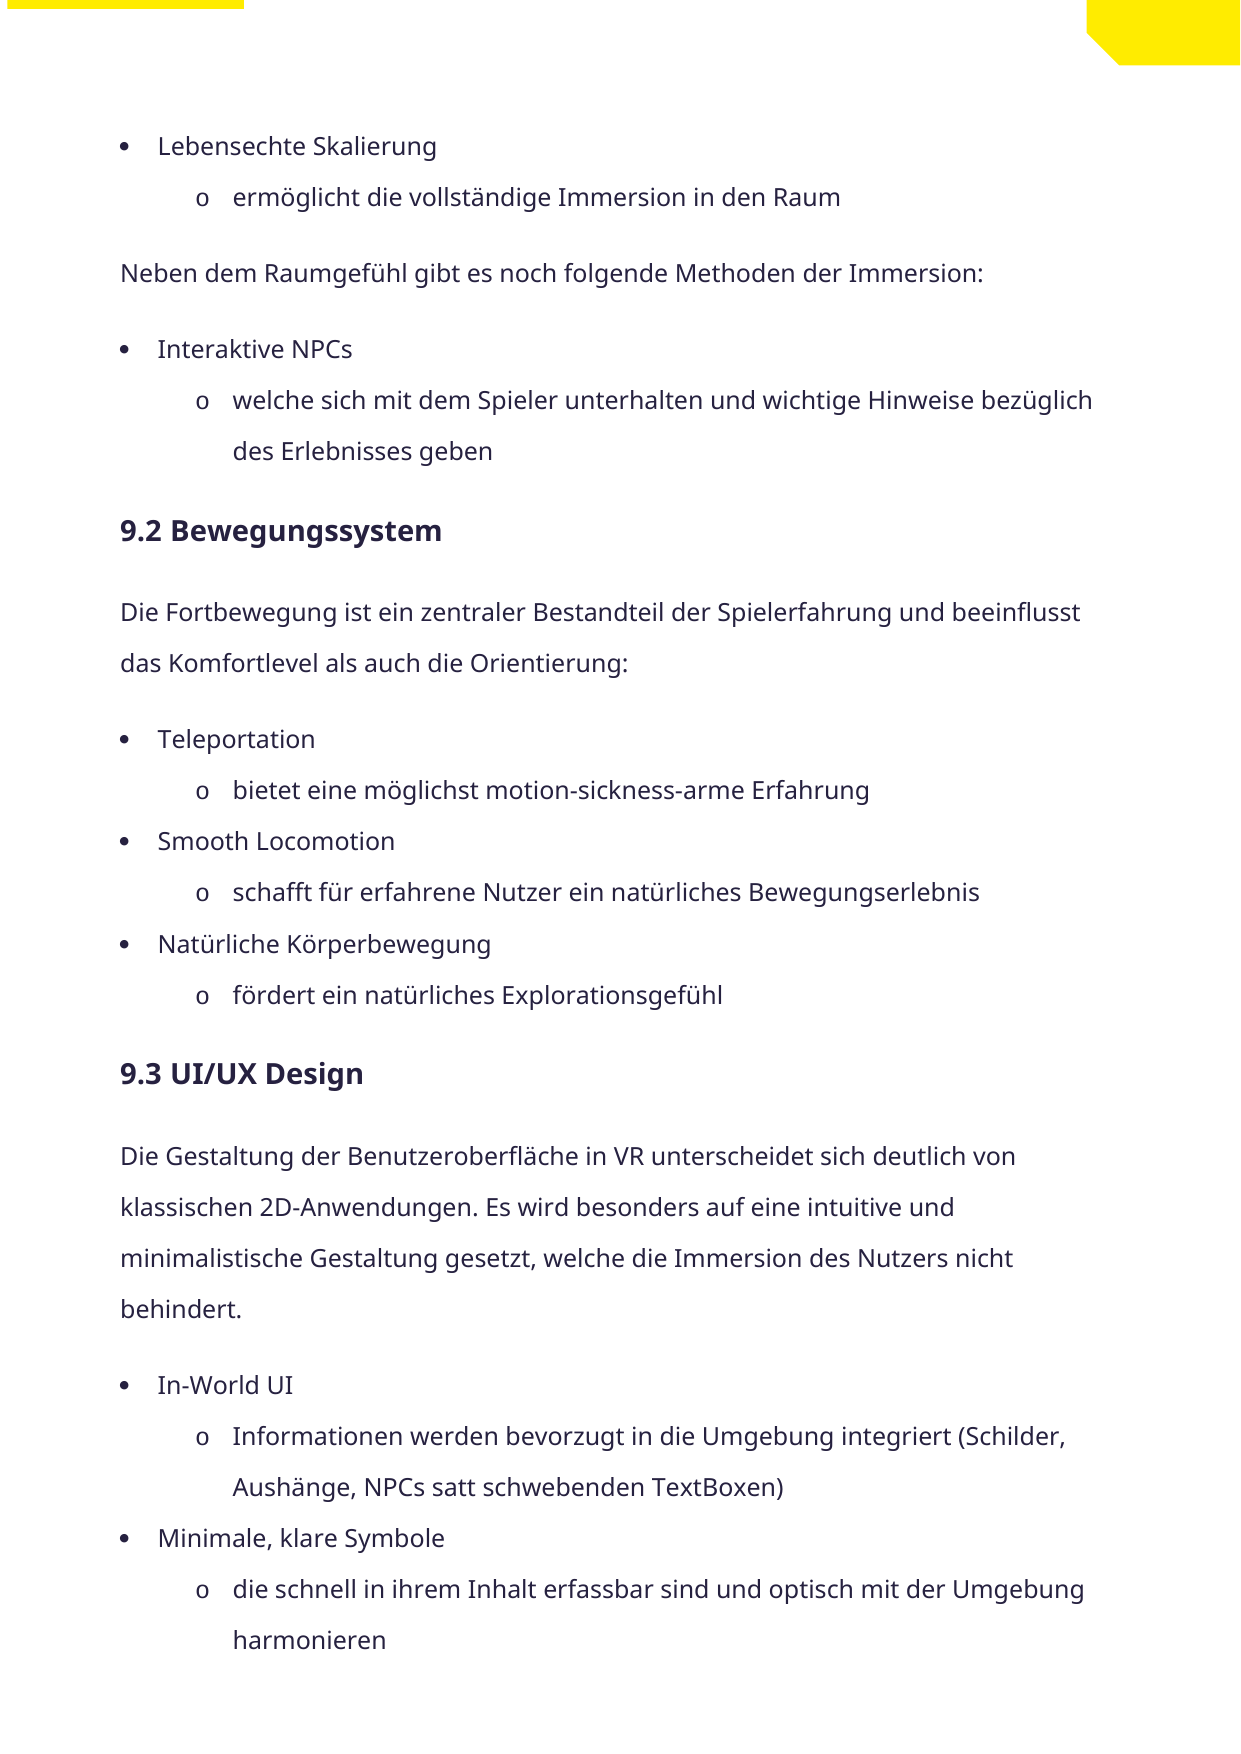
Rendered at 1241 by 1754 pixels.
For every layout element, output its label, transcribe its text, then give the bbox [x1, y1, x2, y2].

text Die Gestaltung der Benutzeroberfläche in VR unterscheidet sich deutlich von klassischen 2D-Anwendungen. Es wird besonders auf eine intuitive und minimalistische Gestaltung gesetzt, welche die Immersion des Nutzers nicht behindert. [120, 1138, 1120, 1325]
list Minimale, klare Symbole [120, 1521, 1120, 1555]
list Smooth Locomotion [120, 824, 1120, 858]
subtitle Bewegungssystem [120, 510, 1120, 549]
text Die Fortbewegung ist ein zentraler Bestandteil der Spielerfahrung und beeinflusst das Komfortlevel als auch die Orientierung: [120, 594, 1120, 679]
subtitle UI/UX Design [120, 1054, 1120, 1093]
list Informationen werden bevorzugt in die Umgebung integriert (Schilder, Aushänge, NPCs satt schwebenden TextBoxen) [195, 1418, 1120, 1504]
list fördert ein natürliches Explorationsgefühl [195, 977, 1120, 1012]
list Lebensechte Skalierung [120, 128, 1120, 162]
list bietet eine möglichst motion-sickness-arme Erfahrung [195, 772, 1120, 807]
list die schnell in ihrem Inhalt erfassbar sind und optisch mit der Umgebung harmonieren [195, 1572, 1120, 1657]
list ermöglicht die vollständige Immersion in den Raum [195, 179, 1120, 213]
list welche sich mit dem Spieler unterhalten und wichtige Hinweise bezüglich des Erlebnisses geben [195, 383, 1120, 468]
list In-World UI [120, 1367, 1120, 1401]
text Neben dem Raumgefühl gibt es noch folgende Methoden der Immersion: [120, 256, 1120, 289]
list Interaktive NPCs [120, 332, 1120, 366]
list Natürliche Körperbewegung [120, 926, 1120, 960]
list Teleportation [120, 721, 1120, 756]
list schafft für erfahrene Nutzer ein natürliches Bewegungserlebnis [195, 875, 1120, 909]
